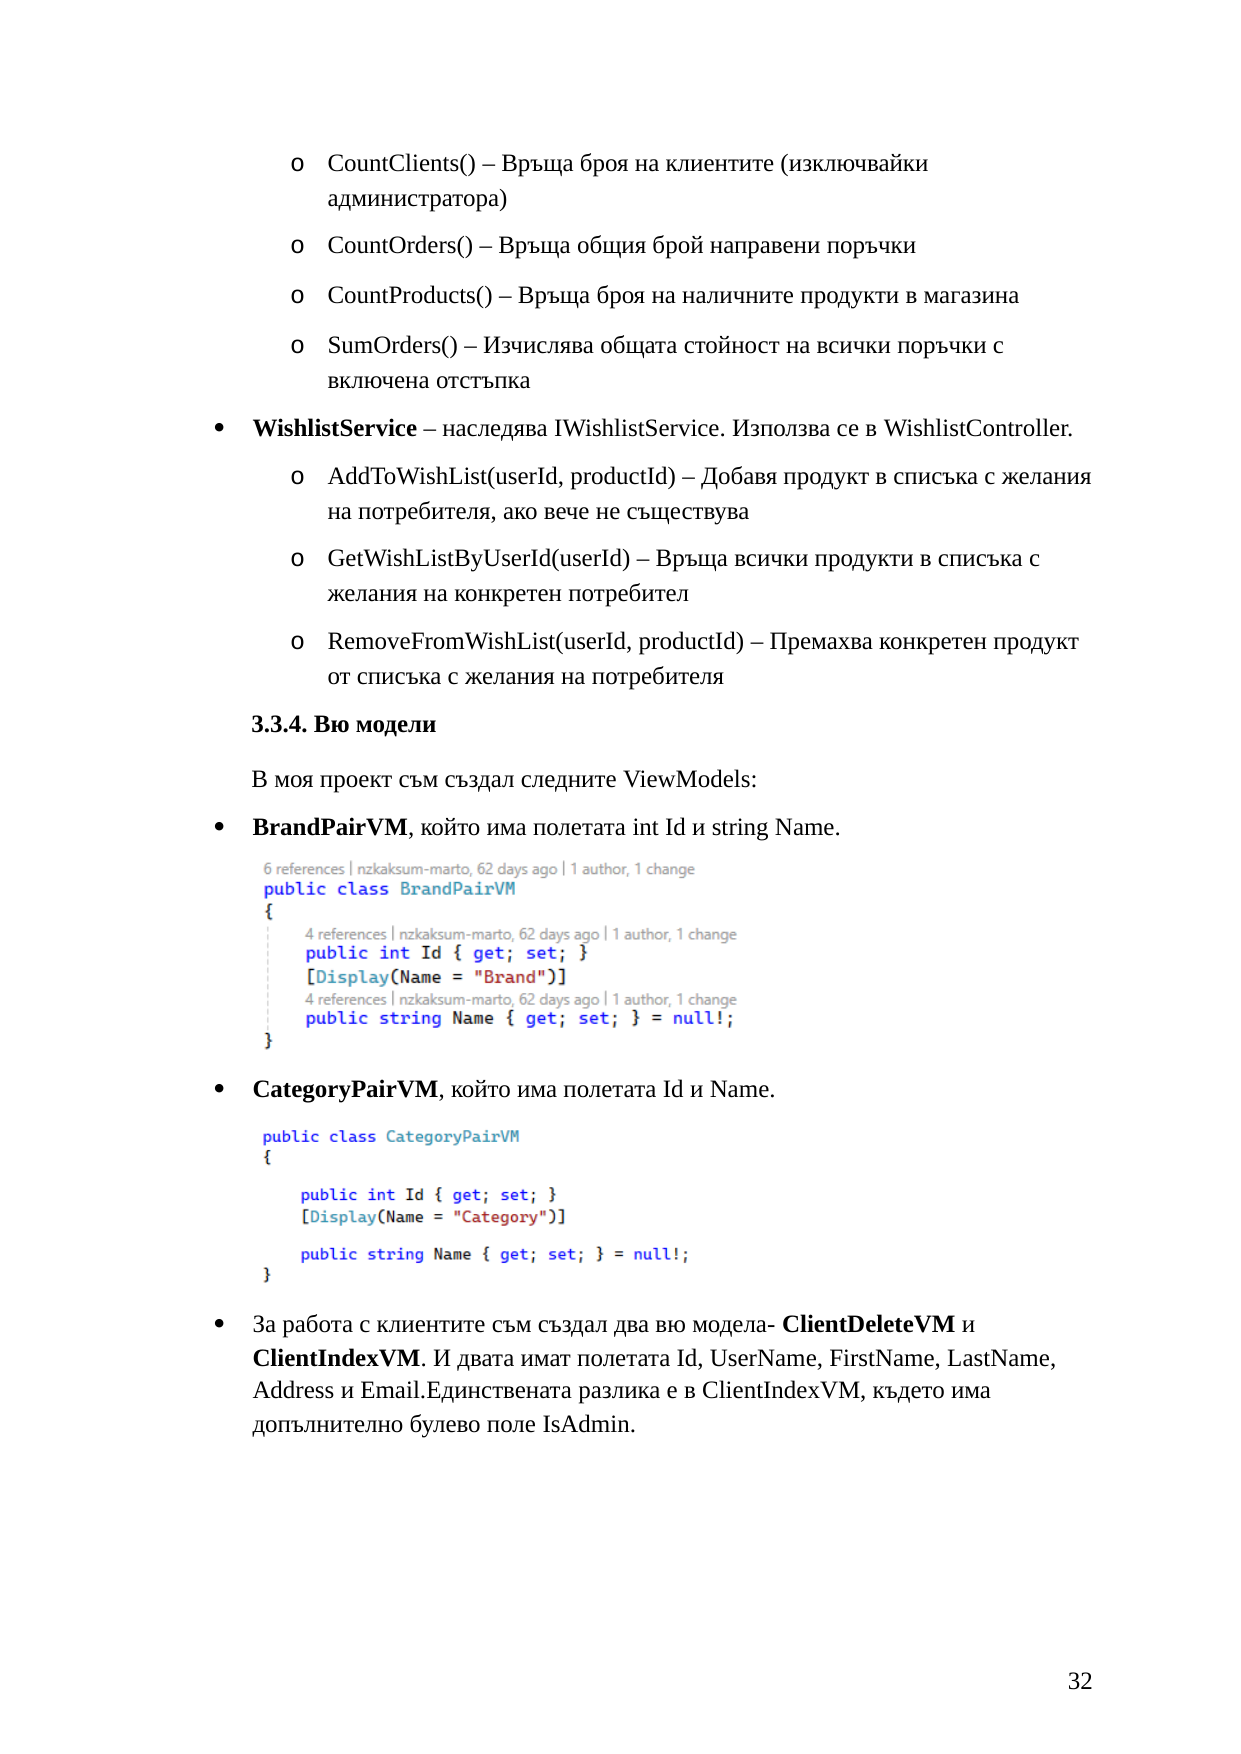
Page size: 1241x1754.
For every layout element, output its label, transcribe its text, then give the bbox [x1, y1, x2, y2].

list RemoveFromWishList(userId, productId) – Премахва конкретен продукт от списъка с желания на потребителя [290, 626, 1092, 690]
list AddToWishList(userId, productId) – Добавя продукт в списъка с желания на потребителя, ако вече не съществува [290, 461, 1092, 524]
list CountProducts() – Връща броя на наличните продукти в магазина [290, 280, 1092, 311]
list CategoryPairVM, който има полетата Id и Name. [215, 1074, 1092, 1103]
list SumOrders() – Изчислява общата стойност на всички поръчки с включена отстъпка [290, 330, 1092, 394]
list CountOrders() – Връща общия брой направени поръчки [290, 230, 1092, 261]
text В моя проект съм създал следните ViewModels: [177, 764, 1092, 793]
list CountClients() – Връща броя на клиентите (изключвайки администратора) [290, 148, 1092, 212]
picture [252, 1122, 696, 1291]
subtitle 3.3.4. Вю модели [177, 709, 1092, 738]
list За работа с клиентите съм създал два вю модела- ClientDeleteVM и ClientIndexVM. И двата имат полетата Id, UserName, FirstName, LastName, Address и Email.Единствената разлика е в ClientIndexVM, където има допълнително булево поле IsAdmin. [215, 1309, 1092, 1437]
picture [252, 859, 752, 1056]
list WishlistService – наследява IWishlistService. Използва се в WishlistController. [215, 413, 1092, 442]
list GetWishListByUserId(userId) – Връща всички продукти в списъка с желания на конкретен потребител [290, 543, 1092, 607]
list BrandPairVM, който има полетата int Id и string Name. [215, 812, 1092, 841]
